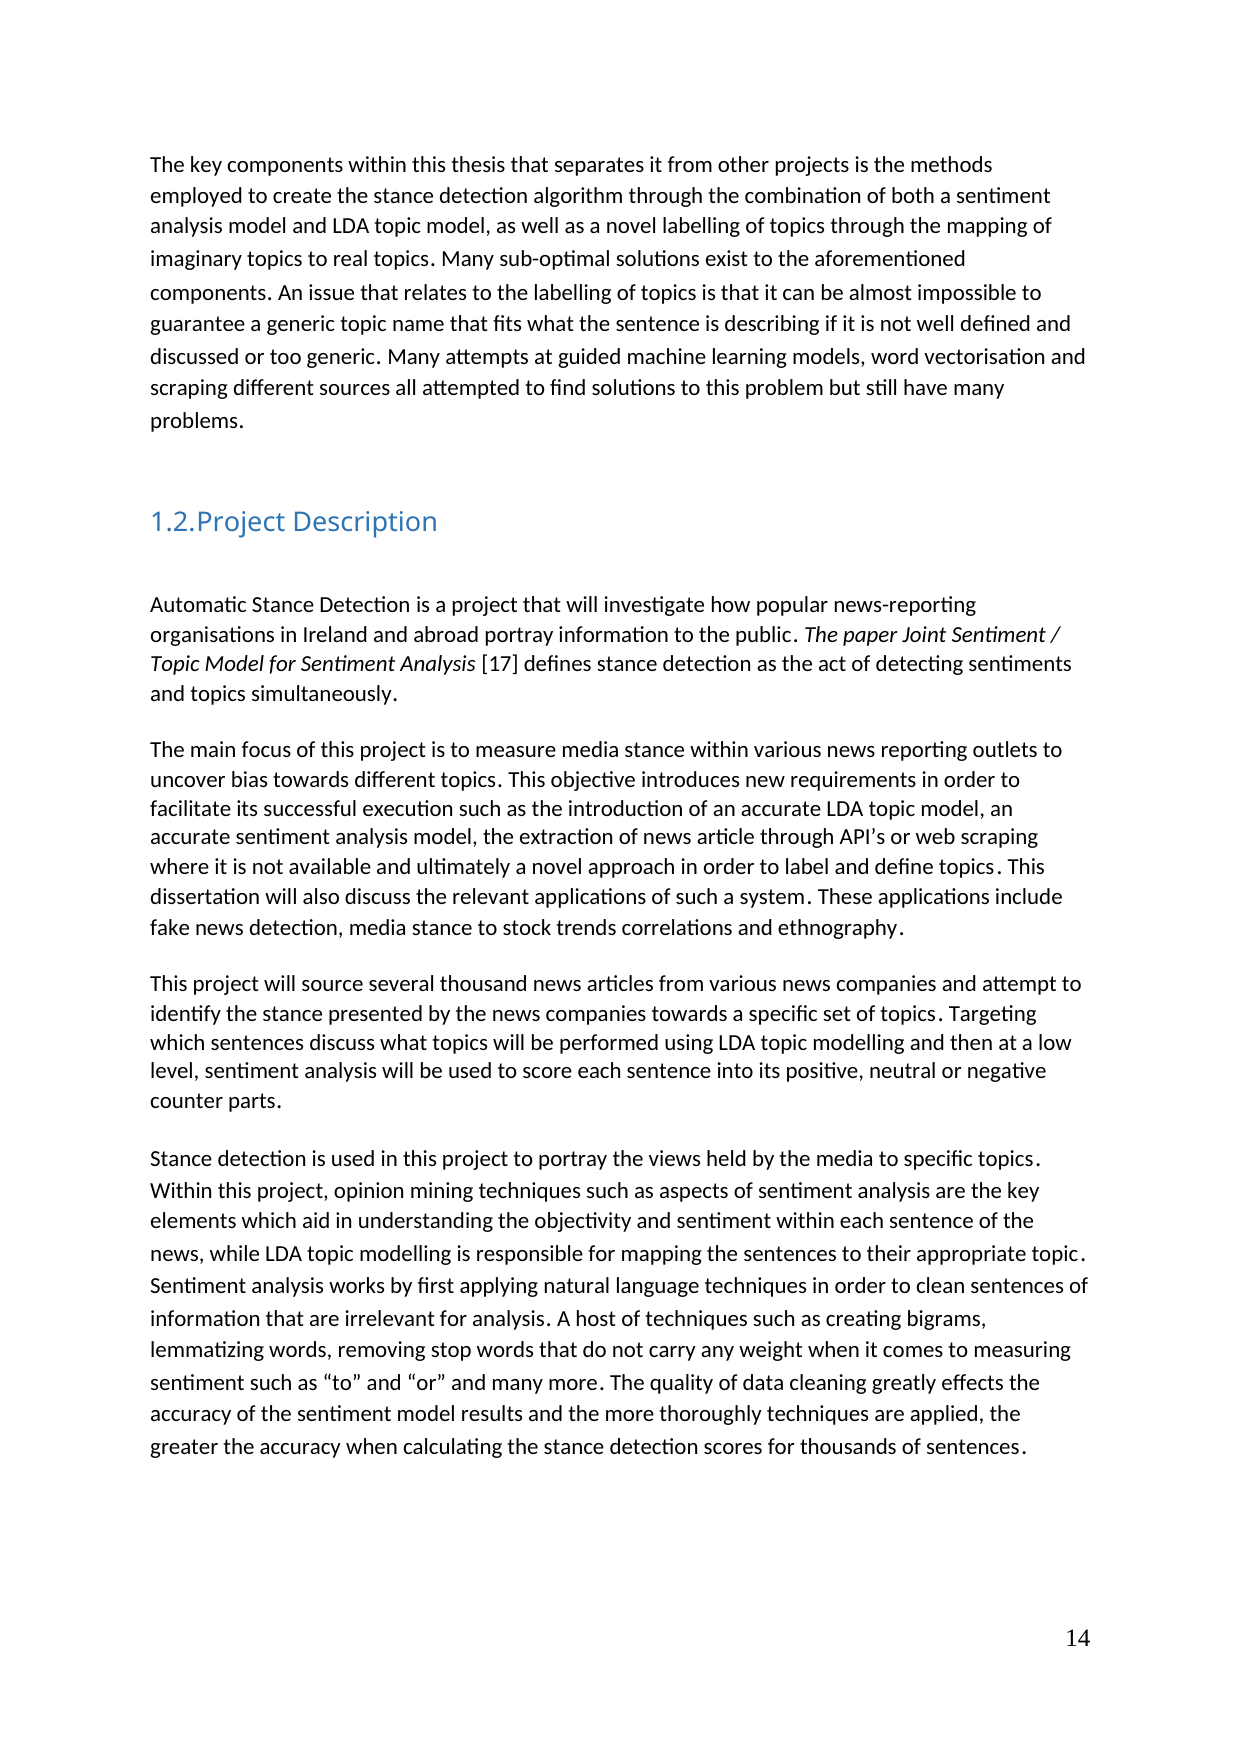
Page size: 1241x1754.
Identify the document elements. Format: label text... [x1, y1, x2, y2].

text The key components within this thesis that separates it from other projects is the methods employed to create the stance detection algorithm through the combination of both a sentiment analysis model and LDA topic model, as well as a novel labelling of topics through the mapping of imaginary topics to real topics. Many sub-optimal solutions exist to the aforementioned components. An issue that relates to the labelling of topics is that it can be almost impossible to guarantee a generic topic name that fits what the sentence is describing if it is not well defined and discussed or too generic. Many attempts at guided machine learning models, word vectorisation and scraping different sources all attempted to find solutions to this problem but still have many problems. [150, 150, 1090, 435]
subtitle Project Description [150, 502, 1090, 539]
text This project will source several thousand news articles from various news companies and attempt to identify the stance presented by the news companies towards a specific set of topics. Targeting which sentences discuss what topics will be performed using LDA topic modelling and then at a low level, sentiment analysis will be used to score each sentence into its positive, neutral or negative counter parts. [150, 969, 1090, 1114]
text Stance detection is used in this project to portray the views held by the media to specific topics. Within this project, opinion mining techniques such as aspects of sentiment analysis are the key elements which aid in understanding the objectivity and sentiment within each sentence of the news, while LDA topic modelling is responsible for mapping the sentences to their appropriate topic. Sentiment analysis works by first applying natural language techniques in order to clean sentences of information that are irrelevant for analysis. A host of techniques such as creating bigrams, lemmatizing words, removing stop words that do not carry any weight when it comes to measuring sentiment such as “to” and “or” and many more. The quality of data cleaning greatly effects the accuracy of the sentiment model results and the more thoroughly techniques are applied, the greater the accuracy when calculating the stance detection scores for thousands of sentences. [150, 1142, 1090, 1461]
text The main focus of this project is to measure media stance within various news reporting outlets to uncover bias towards different topics. This objective introduces new requirements in order to facilitate its successful execution such as the introduction of an accurate LDA topic model, an accurate sentiment analysis model, the extraction of news article through API’s or web scraping where it is not available and ultimately a novel approach in order to label and define topics. This dissertation will also discuss the relevant applications of such a system. These applications include fake news detection, media stance to stock trends correlations and ethnography. [150, 735, 1090, 941]
text Automatic Stance Detection is a project that will investigate how popular news-reporting organisations in Ireland and abroad portray information to the public. The paper Joint Sentiment / Topic Model for Sentiment Analysis [17] defines stance detection as the act of detecting sentiments and topics simultaneously. [150, 590, 1090, 707]
